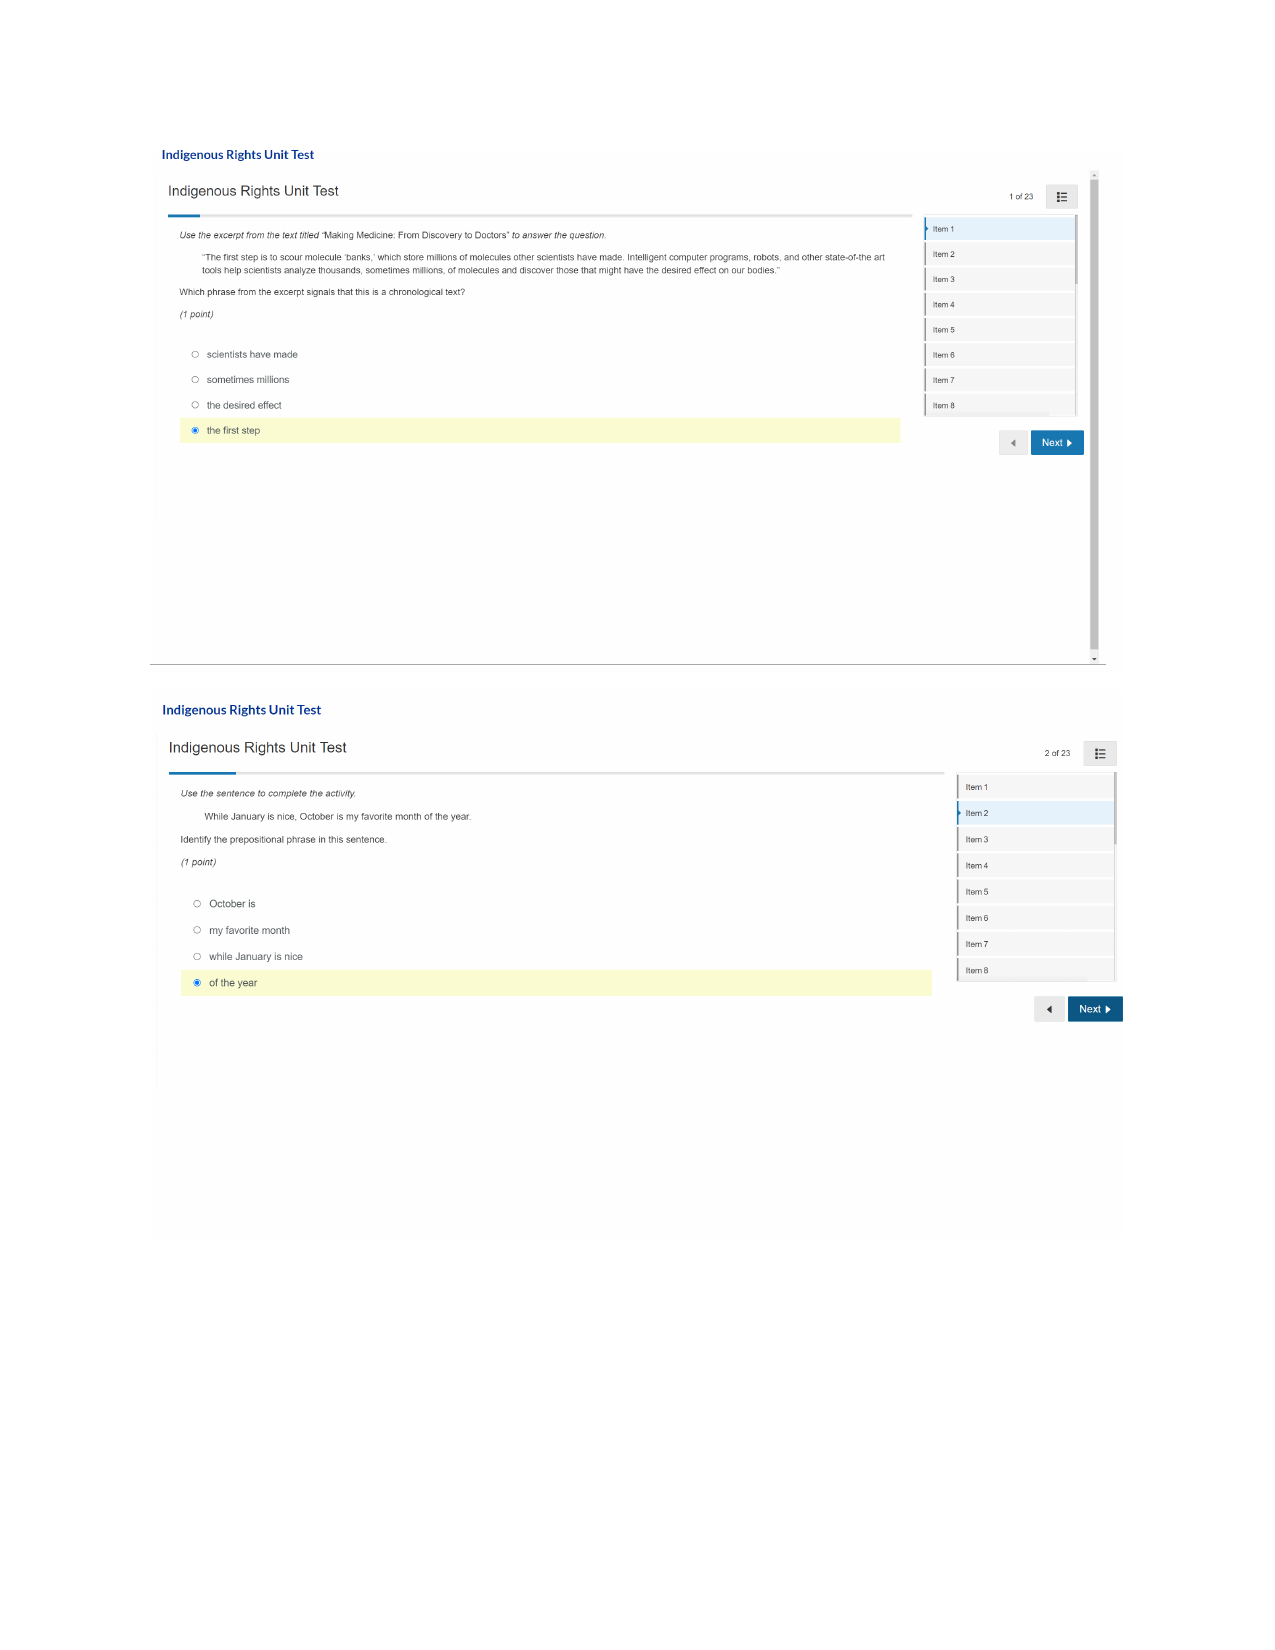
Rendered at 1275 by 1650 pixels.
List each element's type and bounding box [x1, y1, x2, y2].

picture [150, 150, 1125, 672]
picture [150, 690, 1125, 1239]
